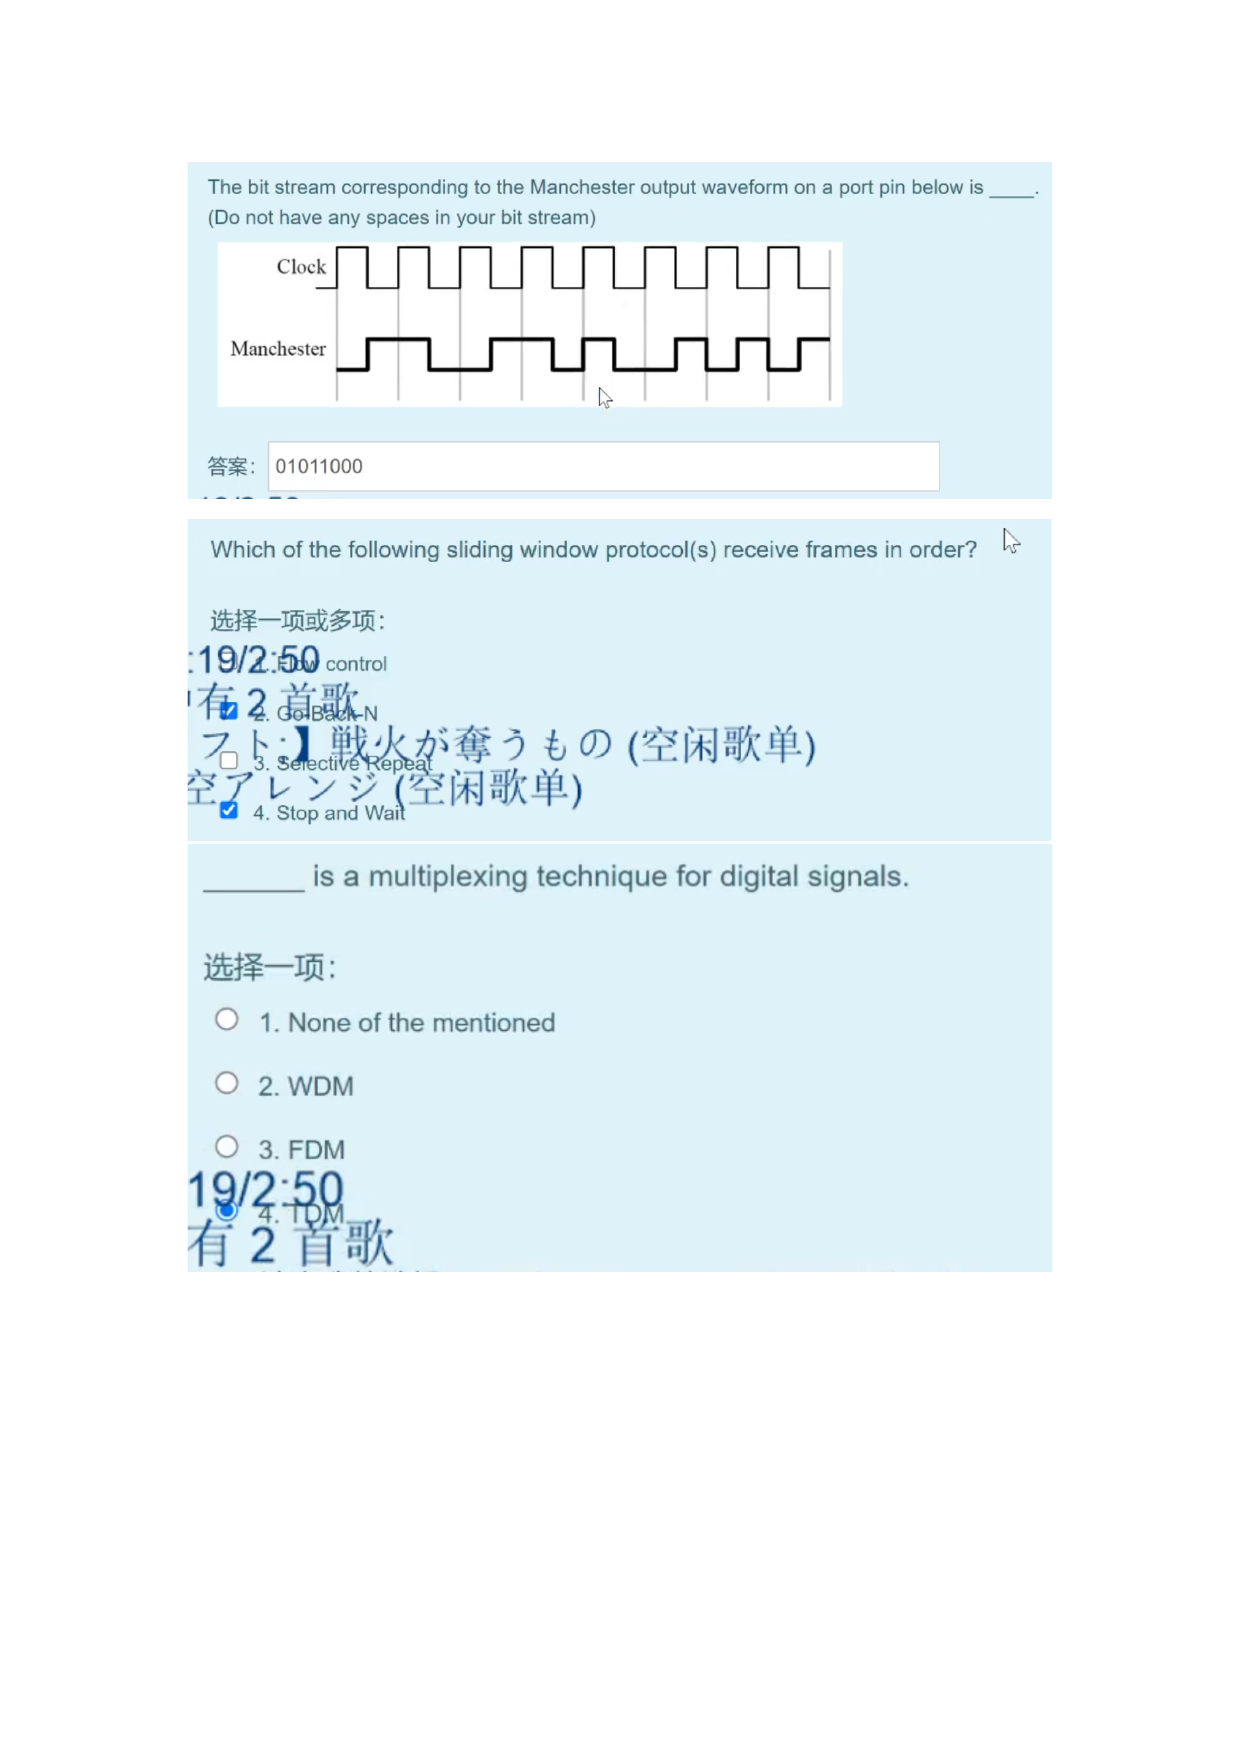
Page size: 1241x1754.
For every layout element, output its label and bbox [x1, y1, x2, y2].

picture [187, 844, 1053, 1272]
picture [187, 519, 1052, 841]
picture [187, 162, 1053, 499]
